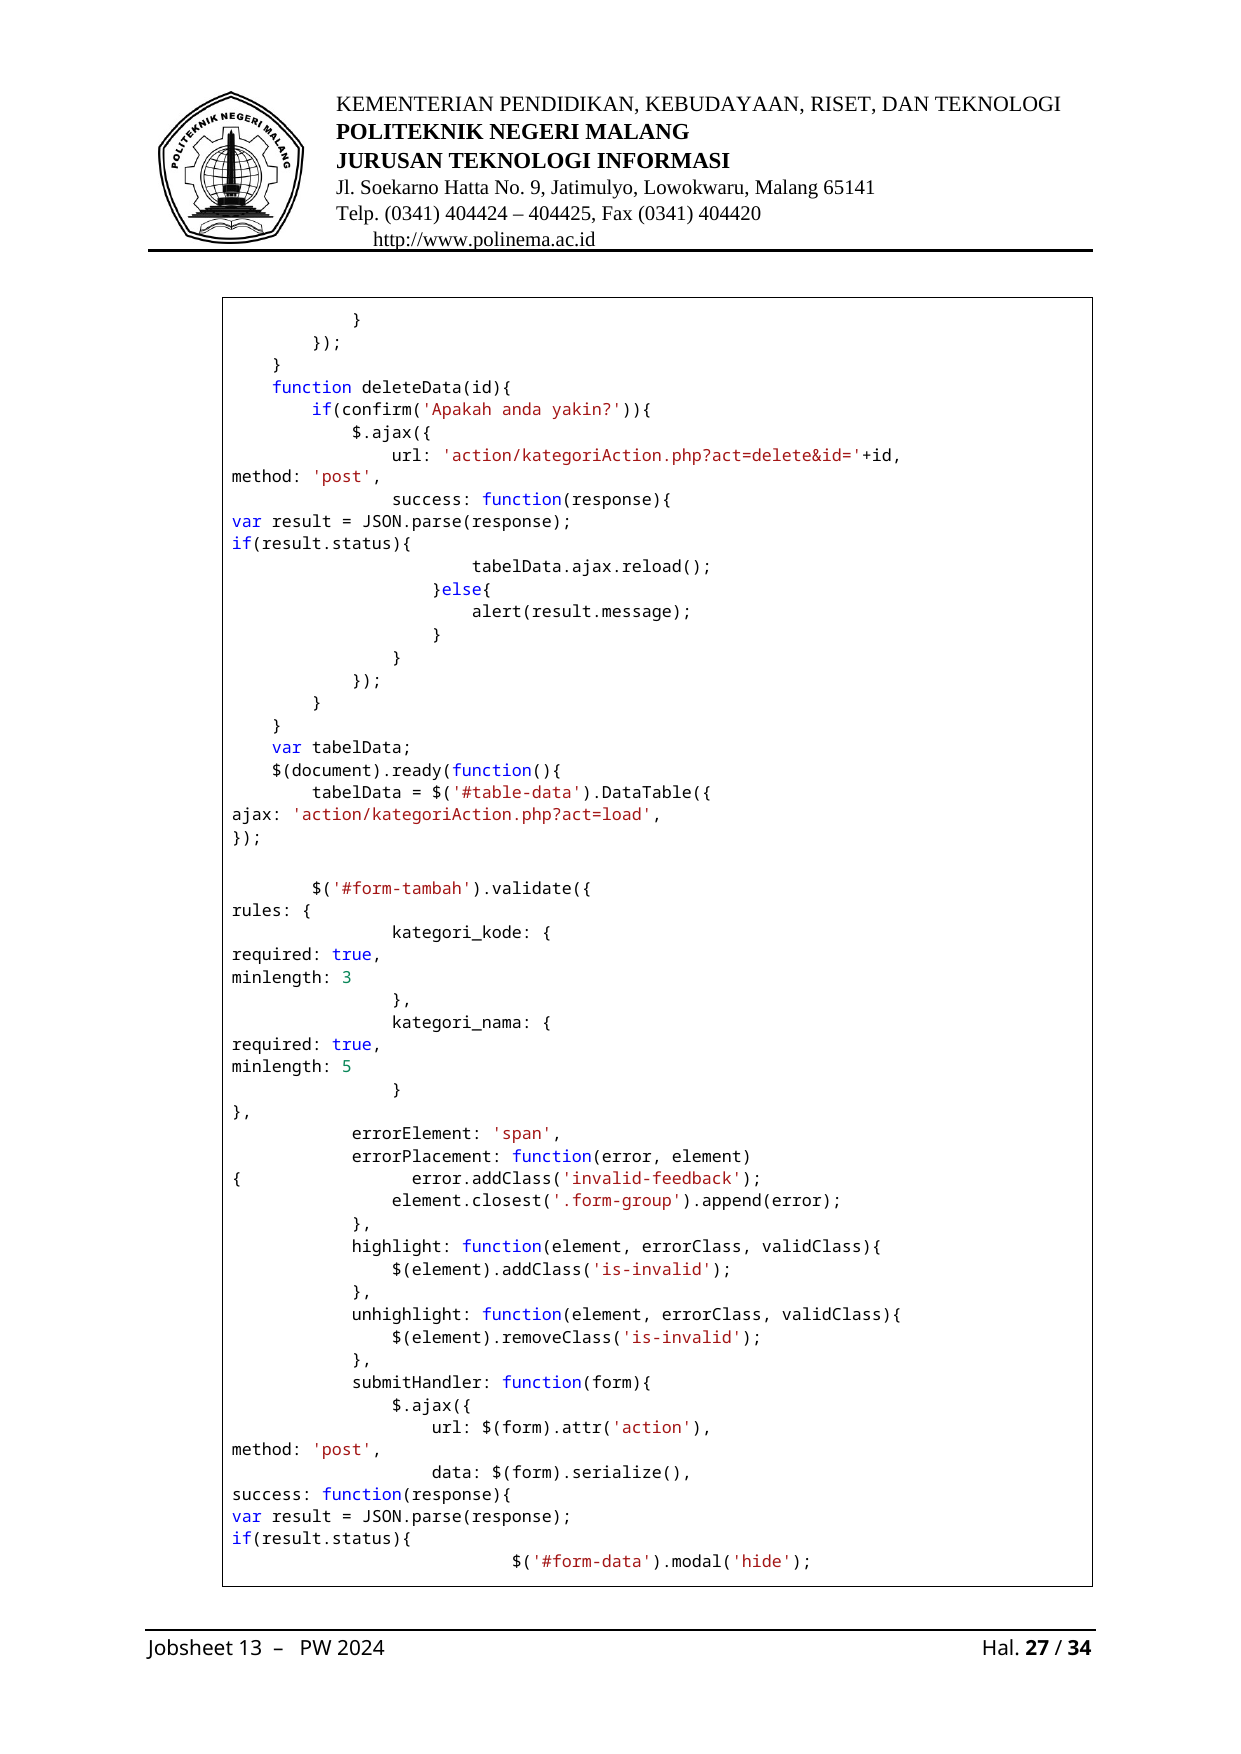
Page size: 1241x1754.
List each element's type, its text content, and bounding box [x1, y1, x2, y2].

picture [158, 91, 306, 244]
